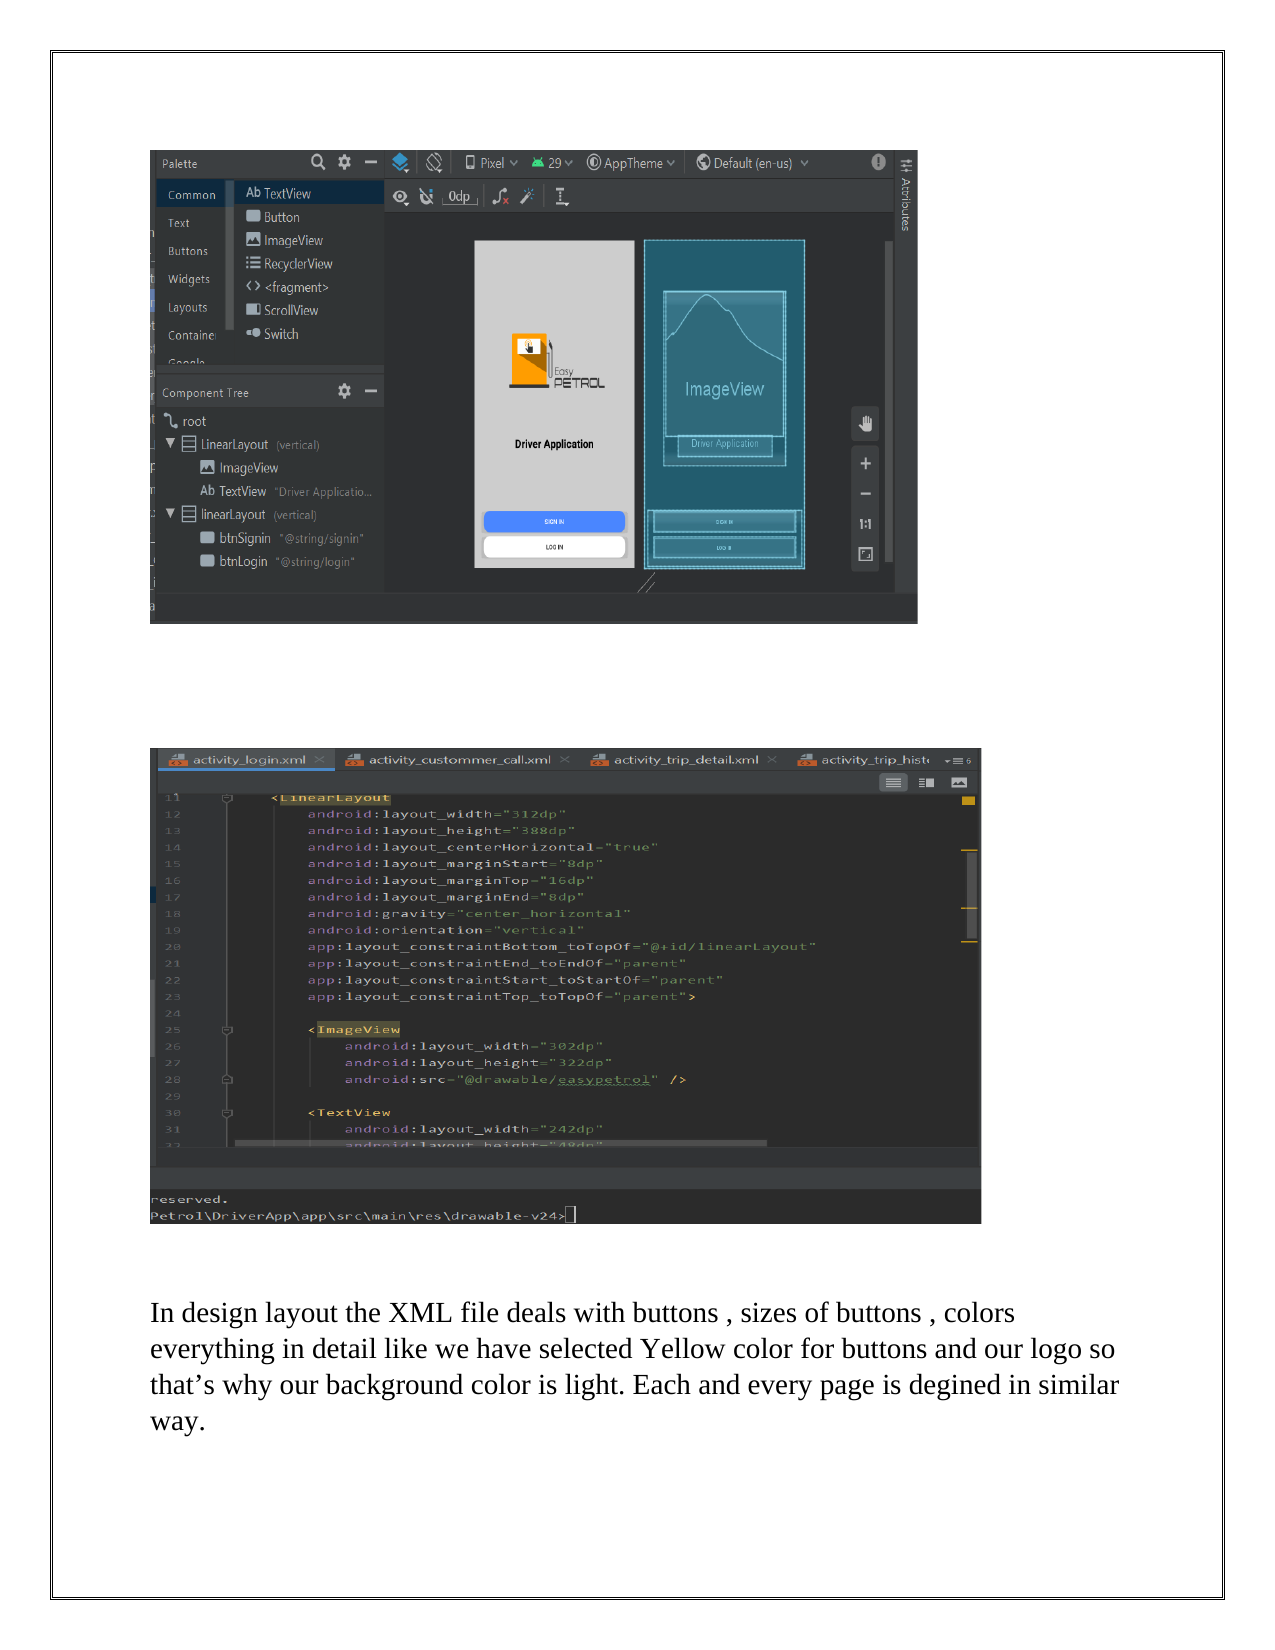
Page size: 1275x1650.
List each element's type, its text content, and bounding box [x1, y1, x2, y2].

picture [150, 150, 918, 624]
picture [150, 748, 982, 1224]
text In design layout the XML file deals with buttons , sizes of buttons , colors everything in detail like we have selected Yellow color for buttons and our logo so that’s why our background color is light. Each and every page is degined in similar way. [150, 1295, 1125, 1437]
